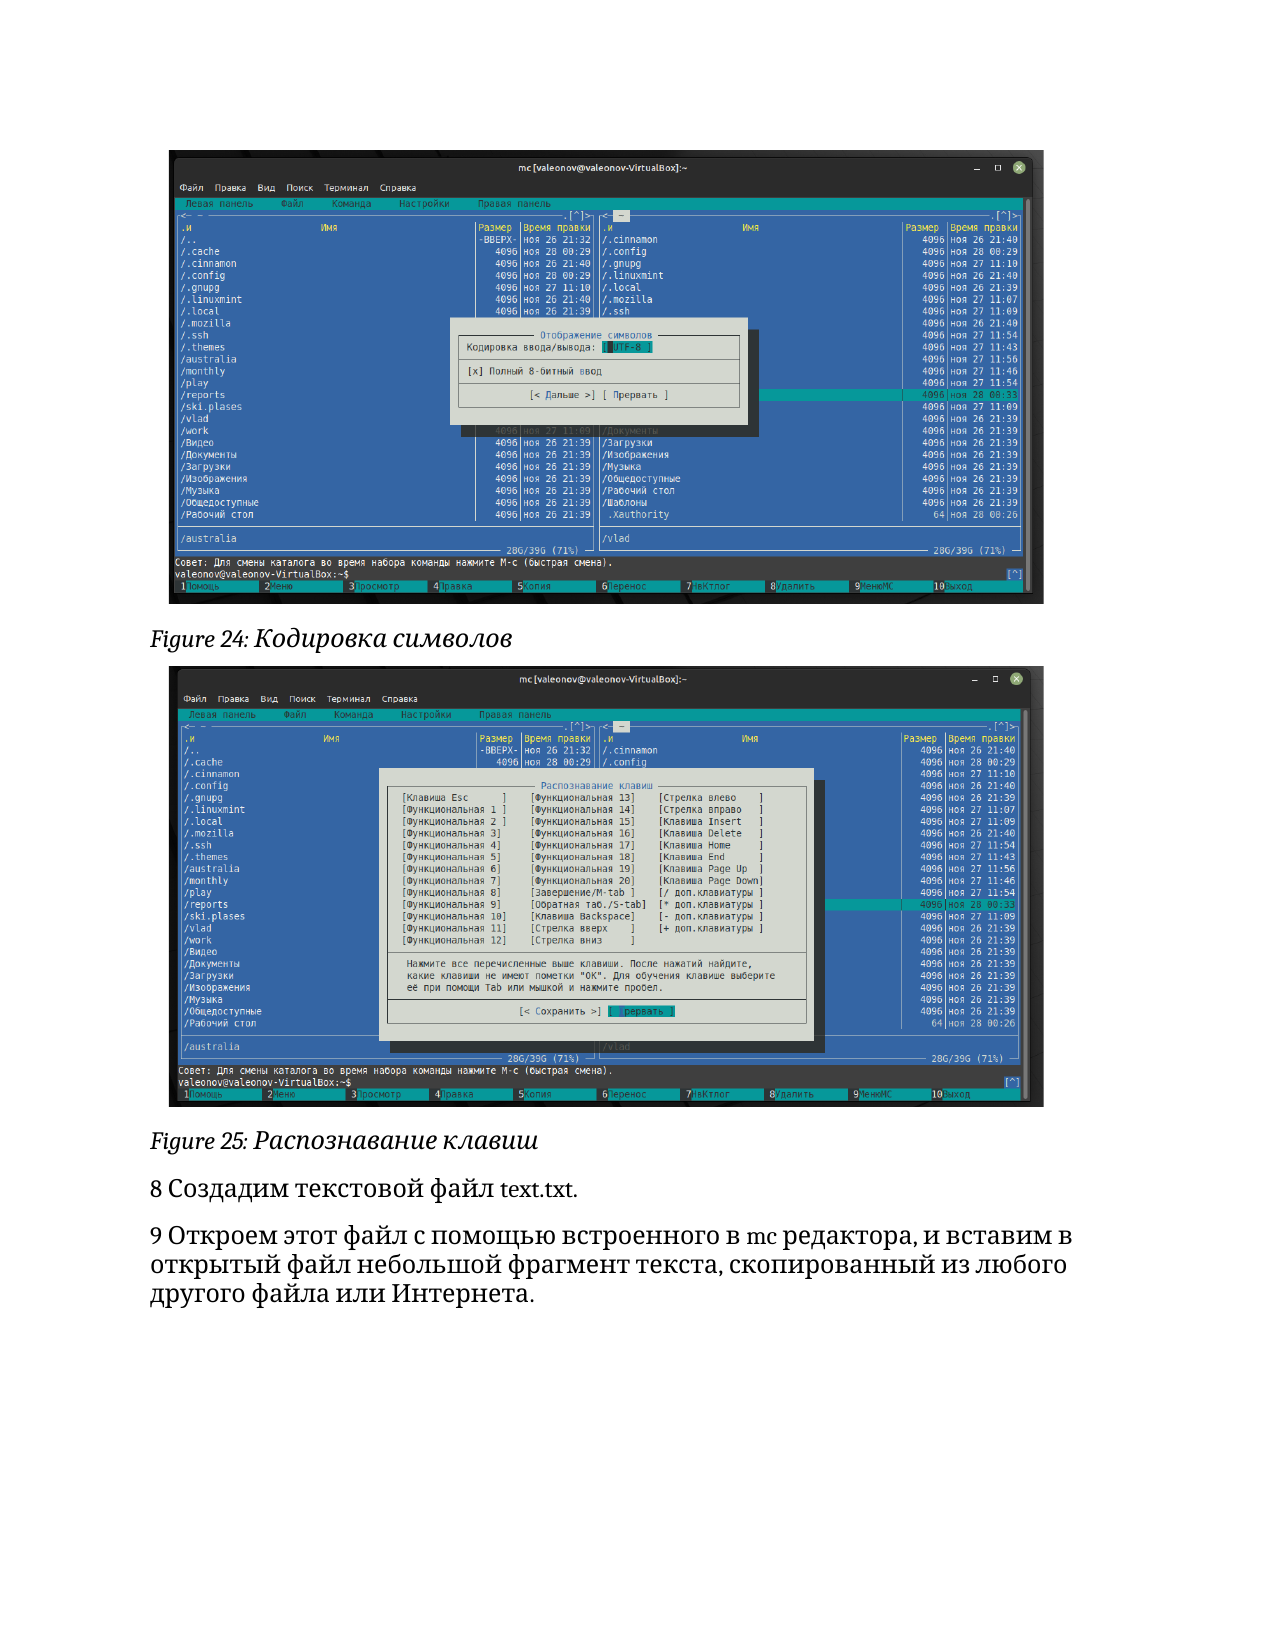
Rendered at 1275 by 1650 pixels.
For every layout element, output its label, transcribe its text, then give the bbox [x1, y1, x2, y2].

text Figure 25: Распознавание клавиш [150, 1127, 1125, 1156]
picture [168, 666, 1044, 1107]
text 8 Создадим текстовой файл text.txt. [150, 1175, 1125, 1203]
picture [168, 150, 1044, 604]
text Figure 24: Кодировка символов [150, 625, 1125, 654]
text 9 Откроем этот файл с помощью встроенного в mc редактора, и вставим в открытый файл небольшой фрагмент текста, скопированный из любого другого файла или Интернета. [150, 1222, 1125, 1308]
